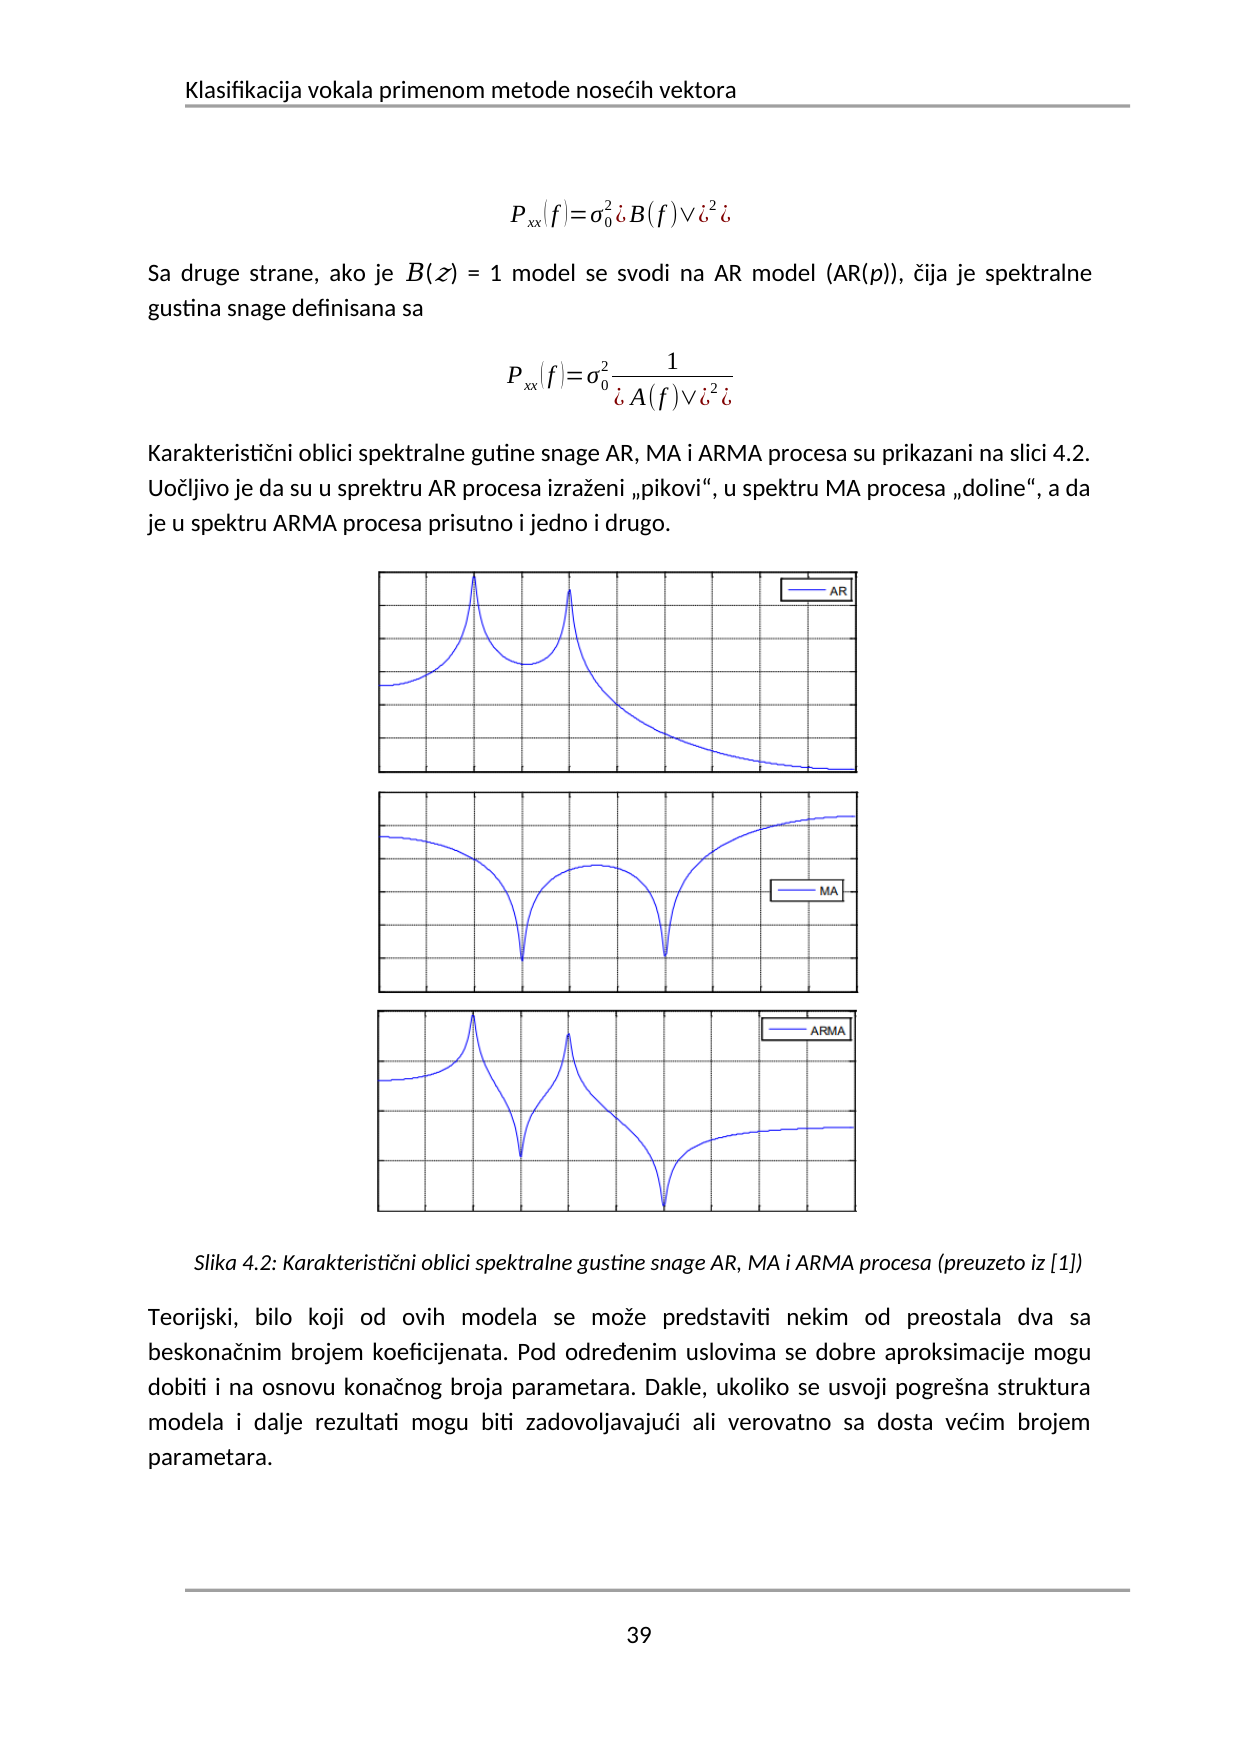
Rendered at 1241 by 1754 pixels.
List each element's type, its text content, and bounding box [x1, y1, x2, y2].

text Karakteristični oblici spektralne gutine snage AR, MA i ARMA procesa su prikazani na slici 4.2. Uočljivo je da su u sprektru AR procesa izraženi „pikovi“, u spektru MA procesa „doline“, a da je u spektru ARMA procesa prisutno i jedno i drugo. [148, 437, 1093, 538]
text Sa druge strane, ako je 𝐵(𝑧) = 1 model se svodi na AR model (AR(p)), čija je spektralne gustina snage definisana sa [148, 256, 1093, 322]
text Slika 4.2: Karakteristični oblici spektralne gustine snage AR, MA i ARMA procesa (preuzeto iz [1]) [148, 1248, 1093, 1276]
text Teorijski, bilo koji od ovih modela se može predstaviti nekim od preostala dva sa beskonačnim brojem koeficijenata. Pod određenim uslovima se dobre aproksimacije mogu dobiti i na osnovu konačnog broja parametara. Dakle, ukoliko se usvoji pogrešna struktura modela i dalje rezultati mogu biti zadovoljavajući ali verovatno sa dosta većim brojem parametara. [148, 1301, 1093, 1472]
picture [361, 563, 879, 1223]
